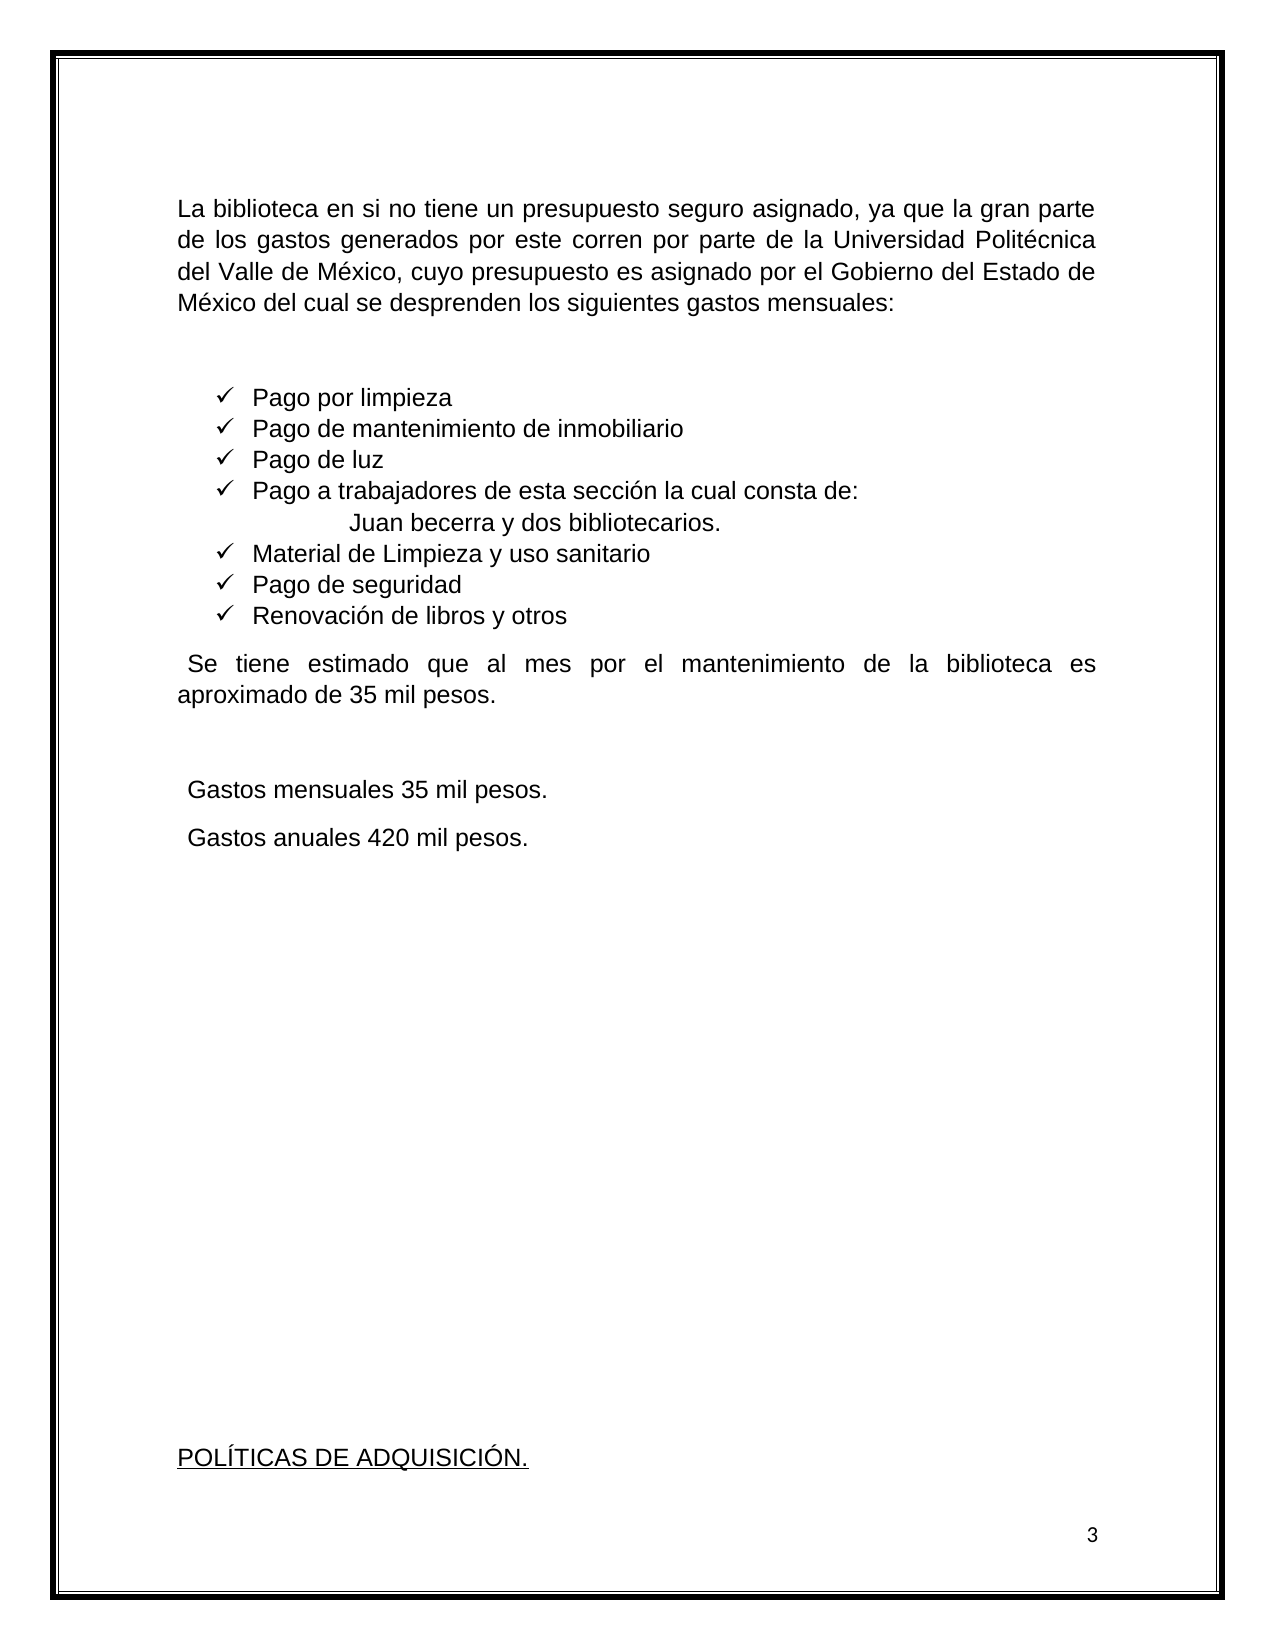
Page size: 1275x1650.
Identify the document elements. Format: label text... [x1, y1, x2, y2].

text Gastos mensuales 35 mil pesos. [177, 775, 1098, 804]
list Juan becerra y dos bibliotecarios. [252, 507, 1098, 536]
text Se tiene estimado que al mes por el mantenimiento de la biblioteca es aproximado de 35 mil pesos. [177, 649, 1098, 708]
list Pago por limpieza [214, 383, 1098, 412]
list Pago de luz [214, 445, 1098, 474]
list Pago de mantenimiento de inmobiliario [214, 414, 1098, 443]
list Pago de seguridad [214, 570, 1098, 598]
text POLÍTICAS DE ADQUISICIÓN. [177, 1443, 1098, 1472]
list Material de Limpieza y uso sanitario [214, 538, 1098, 567]
text Gastos anuales 420 mil pesos. [177, 823, 1098, 852]
text La biblioteca en si no tiene un presupuesto seguro asignado, ya que la gran parte de los gastos generados por este corren por parte de la Universidad Politécnica del Valle de México, cuyo presupuesto es asignado por el Gobierno del Estado de México del cual se desprenden los siguientes gastos mensuales: [177, 194, 1098, 316]
list Pago a trabajadores de esta sección la cual consta de: [214, 476, 1098, 505]
list Renovación de libros y otros [214, 601, 1098, 630]
